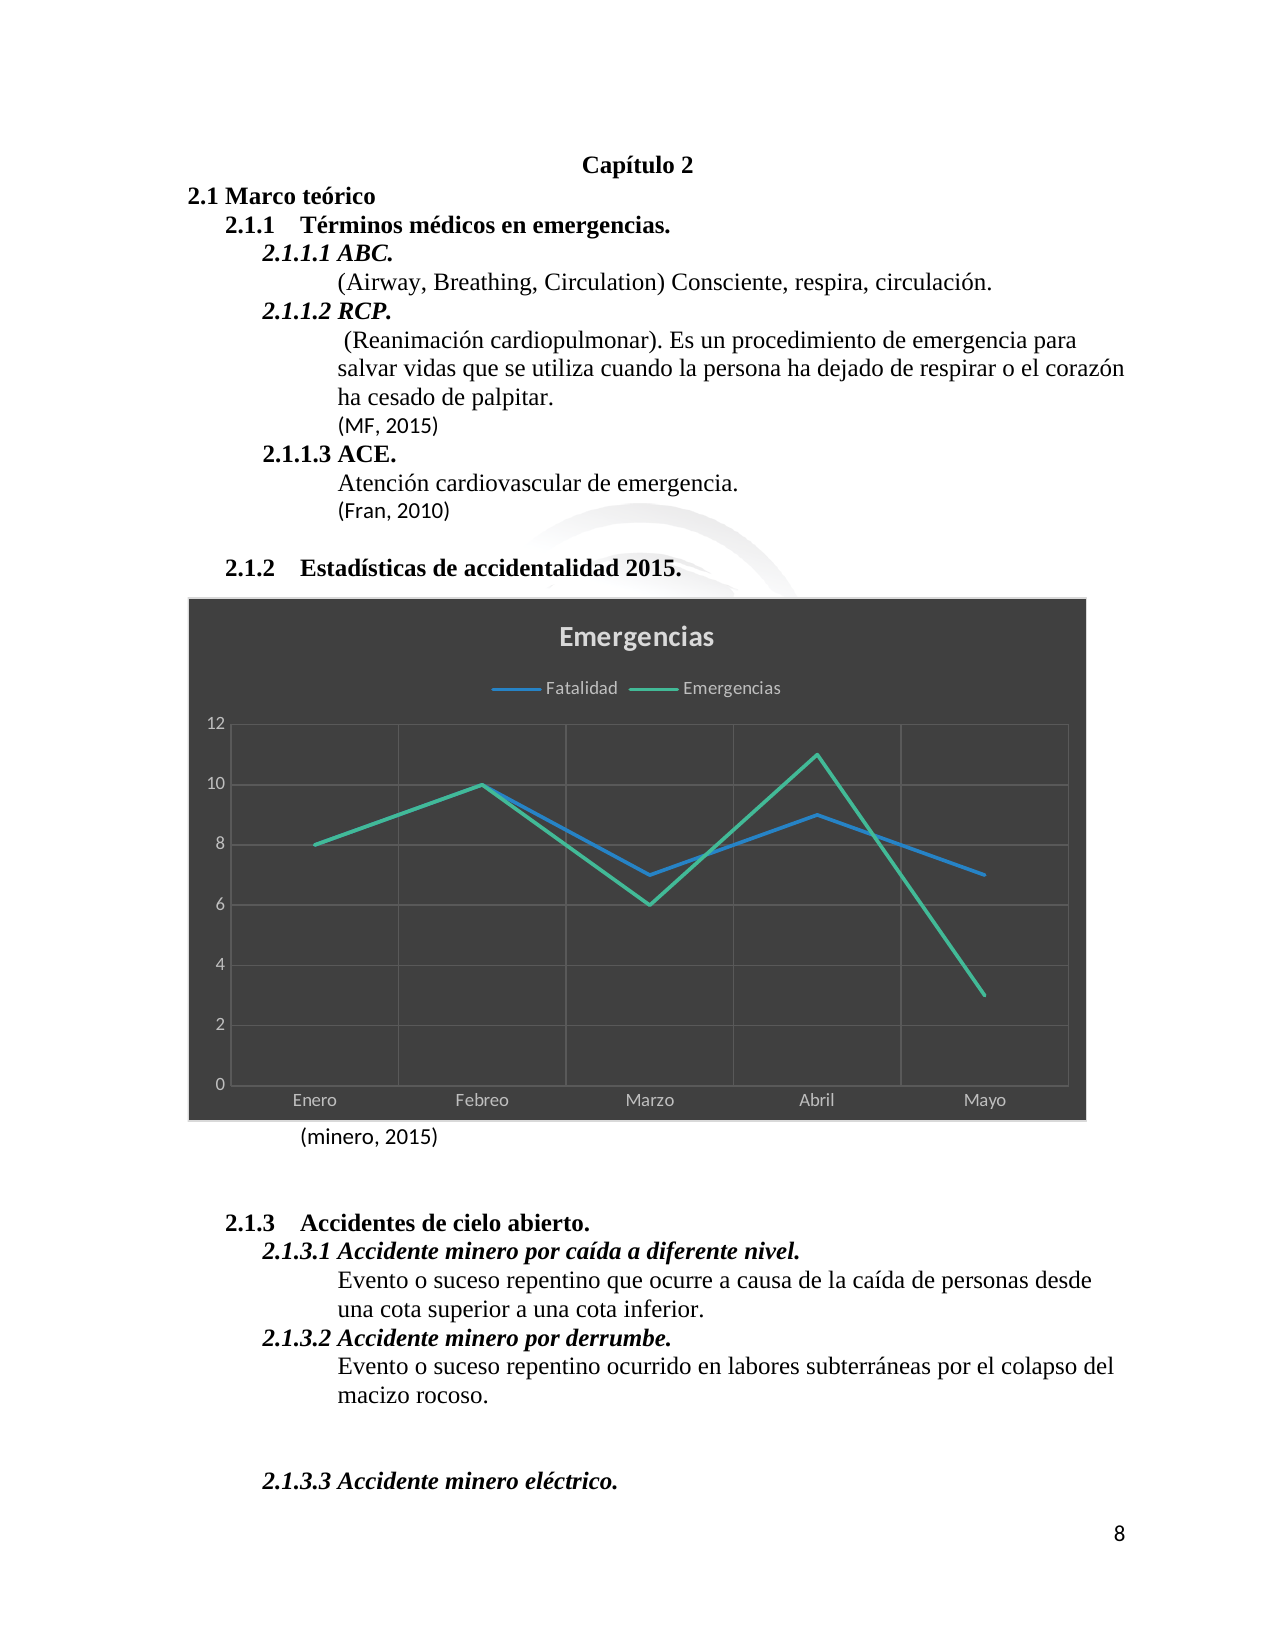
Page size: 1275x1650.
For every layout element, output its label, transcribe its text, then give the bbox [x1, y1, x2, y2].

list Accidente minero eléctrico. [262, 1466, 1125, 1495]
list Accidentes de cielo abierto. [225, 1208, 1125, 1236]
list Términos médicos en emergencias. [225, 210, 1125, 238]
list ACE. [262, 439, 1125, 468]
list (Reanimación cardiopulmonar). Es un procedimiento de emergencia para salvar vidas que se utiliza cuando la persona ha dejado de respirar o el corazón ha cesado de palpitar. [337, 325, 1125, 411]
list Accidente minero por caída a diferente nivel. [262, 1236, 1125, 1265]
subtitle Capítulo 2 [150, 150, 1125, 179]
list Evento o suceso repentino ocurrido en labores subterráneas por el colapso del macizo rocoso. [337, 1351, 1125, 1409]
list RCP. [262, 296, 1125, 325]
list Atención cardiovascular de emergencia. [337, 468, 1125, 497]
list (Airway, Breathing, Circulation) Consciente, respira, circulación. [337, 267, 1125, 296]
list ABC. [262, 238, 1125, 267]
list Evento o suceso repentino que ocurre a causa de la caída de personas desde una cota superior a una cota inferior. [337, 1265, 1125, 1323]
list Marco teórico [187, 181, 1125, 210]
list Accidente minero por derrumbe. [262, 1323, 1125, 1351]
list Estadísticas de accidentalidad 2015. [225, 553, 1125, 582]
